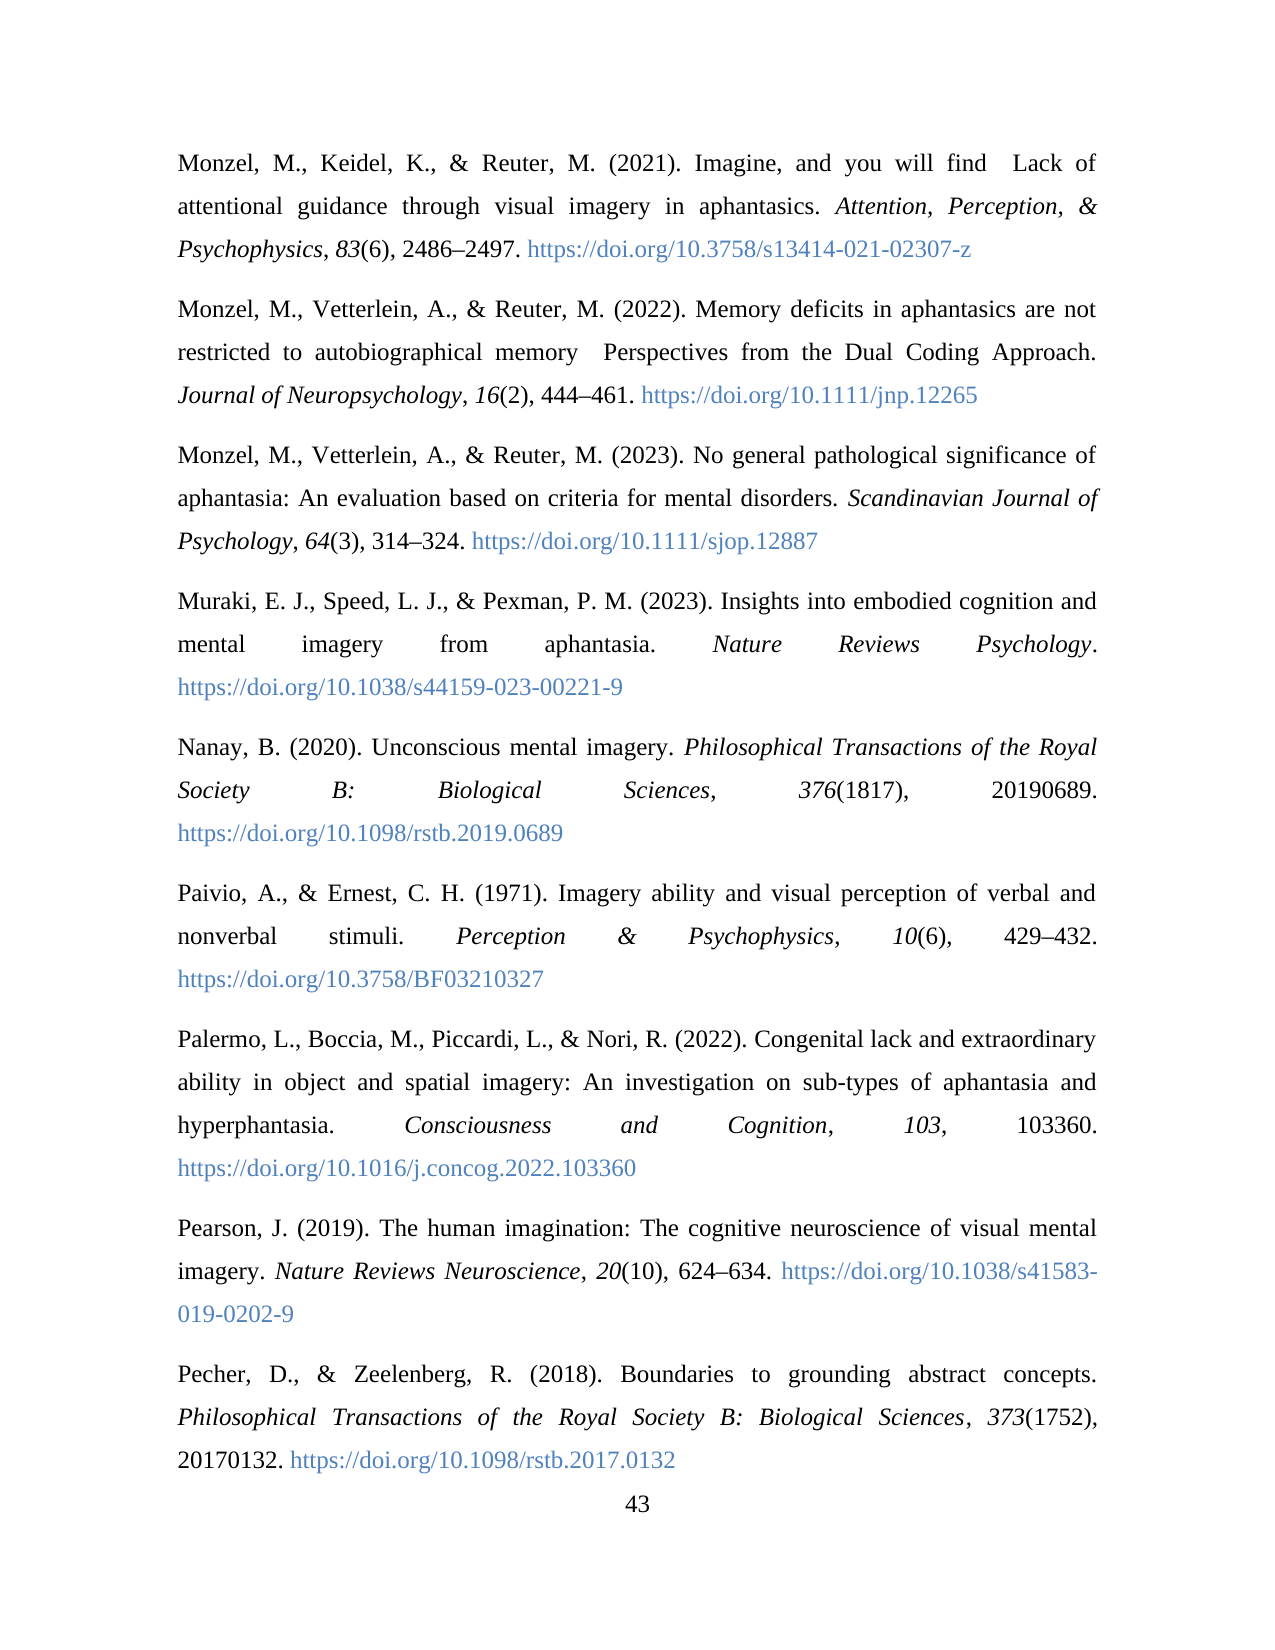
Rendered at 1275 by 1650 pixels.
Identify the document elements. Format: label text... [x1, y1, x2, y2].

text Monzel, M., Keidel, K., & Reuter, M. (2021). Imagine, and you will find Lack of attentional guidance through visual imagery in aphantasics. Attention, Perception, & Psychophysics, 83(6), 2486–2497. https://doi.org/10.3758/s13414-021-02307-z [177, 148, 1098, 263]
text Nanay, B. (2020). Unconscious mental imagery. Philosophical Transactions of the Royal Society B: Biological Sciences, 376(1817), 20190689. https://doi.org/10.1098/rstb.2019.0689 [177, 732, 1098, 847]
text Monzel, M., Vetterlein, A., & Reuter, M. (2022). Memory deficits in aphantasics are not restricted to autobiographical memory Perspectives from the Dual Coding Approach. Journal of Neuropsychology, 16(2), 444–461. https://doi.org/10.1111/jnp.12265 [177, 294, 1098, 409]
text Muraki, E. J., Speed, L. J., & Pexman, P. M. (2023). Insights into embodied cognition and mental imagery from aphantasia. Nature Reviews Psychology. https://doi.org/10.1038/s44159-023-00221-9 [177, 586, 1098, 701]
text Monzel, M., Vetterlein, A., & Reuter, M. (2023). No general pathological significance of aphantasia: An evaluation based on criteria for mental disorders. Scandinavian Journal of Psychology, 64(3), 314–324. https://doi.org/10.1111/sjop.12887 [177, 440, 1098, 555]
text Paivio, A., & Ernest, C. H. (1971). Imagery ability and visual perception of verbal and nonverbal stimuli. Perception & Psychophysics, 10(6), 429–432. https://doi.org/10.3758/BF03210327 [177, 878, 1098, 993]
text Pecher, D., & Zeelenberg, R. (2018). Boundaries to grounding abstract concepts. Philosophical Transactions of the Royal Society B: Biological Sciences, 373(1752), 20170132. https://doi.org/10.1098/rstb.2017.0132 [177, 1359, 1098, 1474]
text Palermo, L., Boccia, M., Piccardi, L., & Nori, R. (2022). Congenital lack and extraordinary ability in object and spatial imagery: An investigation on sub-types of aphantasia and hyperphantasia. Consciousness and Cognition, 103, 103360. https://doi.org/10.1016/j.concog.2022.103360 [177, 1024, 1098, 1182]
text Pearson, J. (2019). The human imagination: The cognitive neuroscience of visual mental imagery. Nature Reviews Neuroscience, 20(10), 624–634. https://doi.org/10.1038/s41583-019-0202-9 [177, 1213, 1098, 1328]
